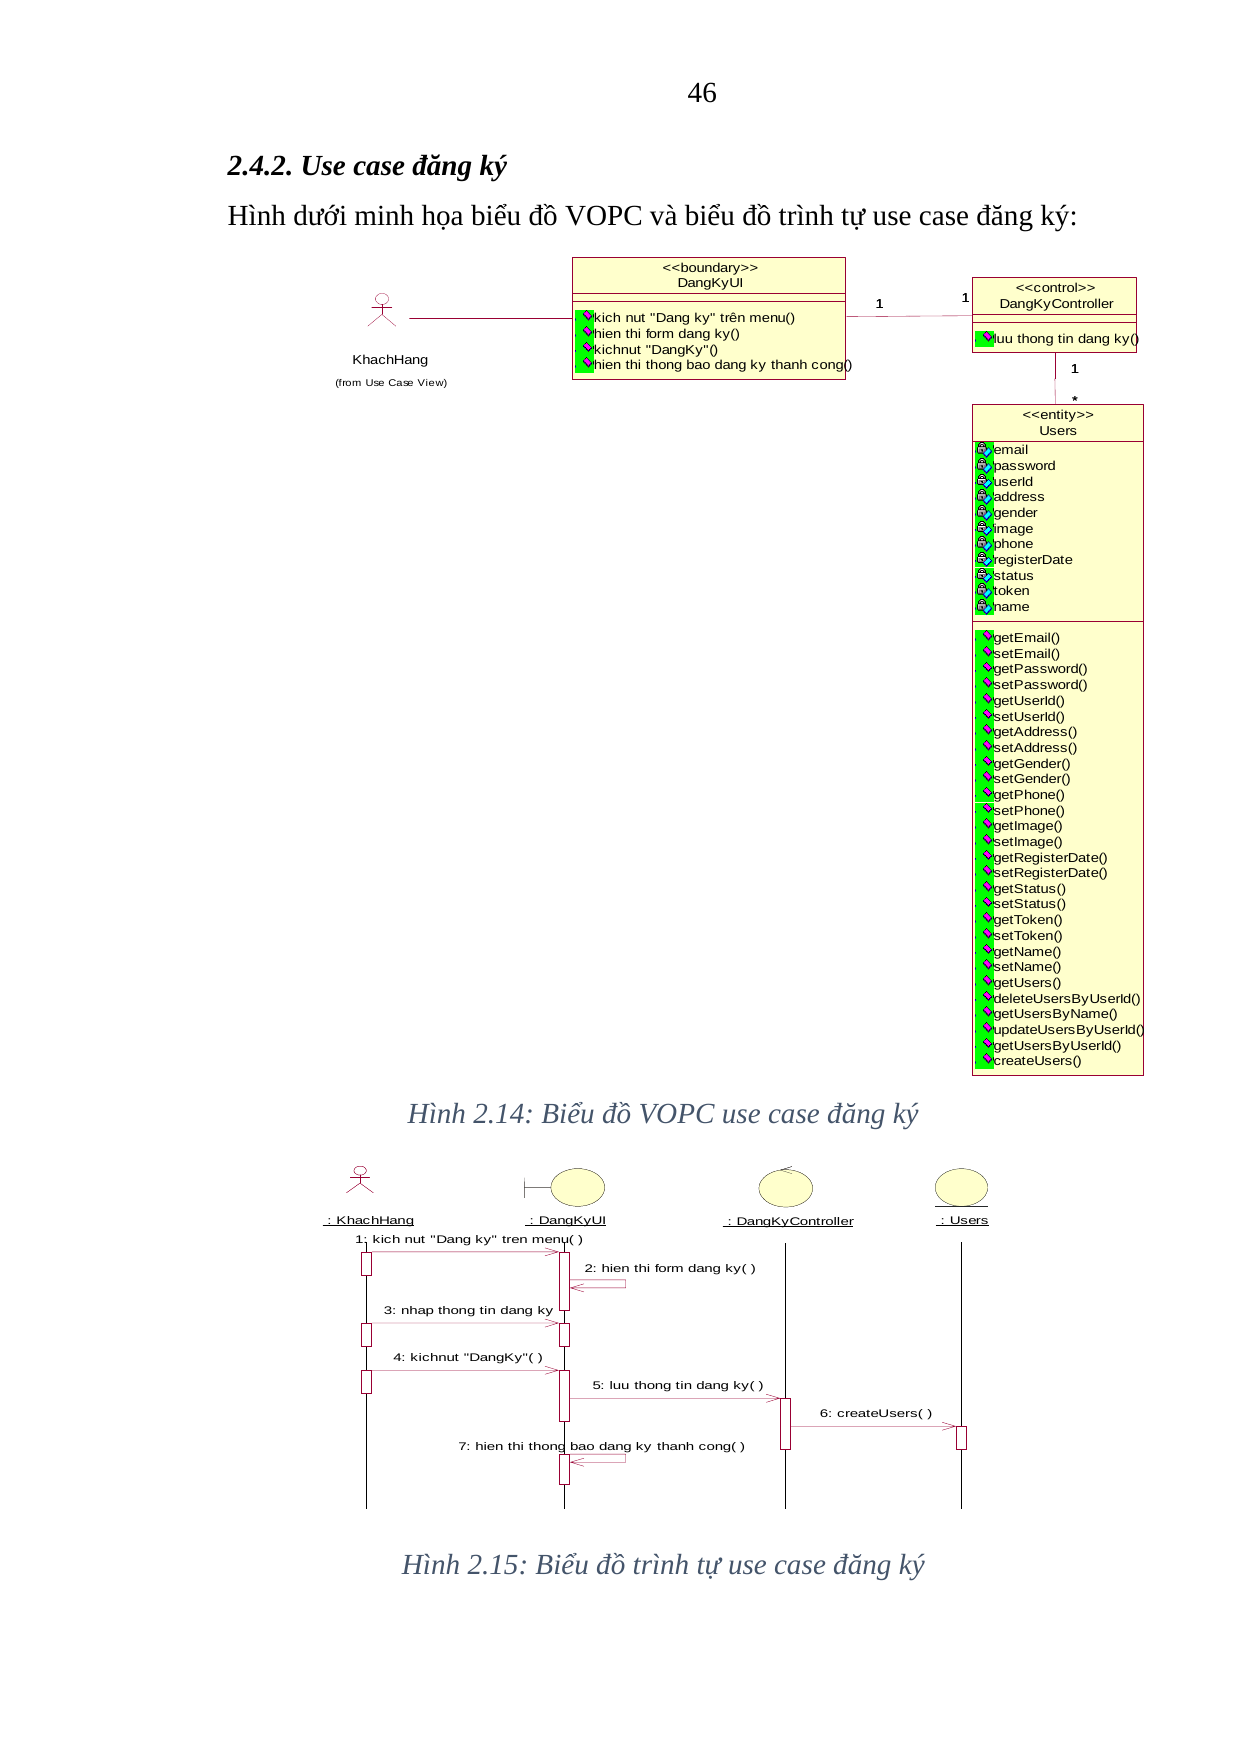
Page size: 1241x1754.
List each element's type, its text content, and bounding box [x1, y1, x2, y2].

subtitle Use case đăng ký [227, 148, 1122, 181]
text Hình dưới minh họa biểu đồ VOPC và biểu đồ trình tự use case đăng ký: [207, 198, 1122, 232]
